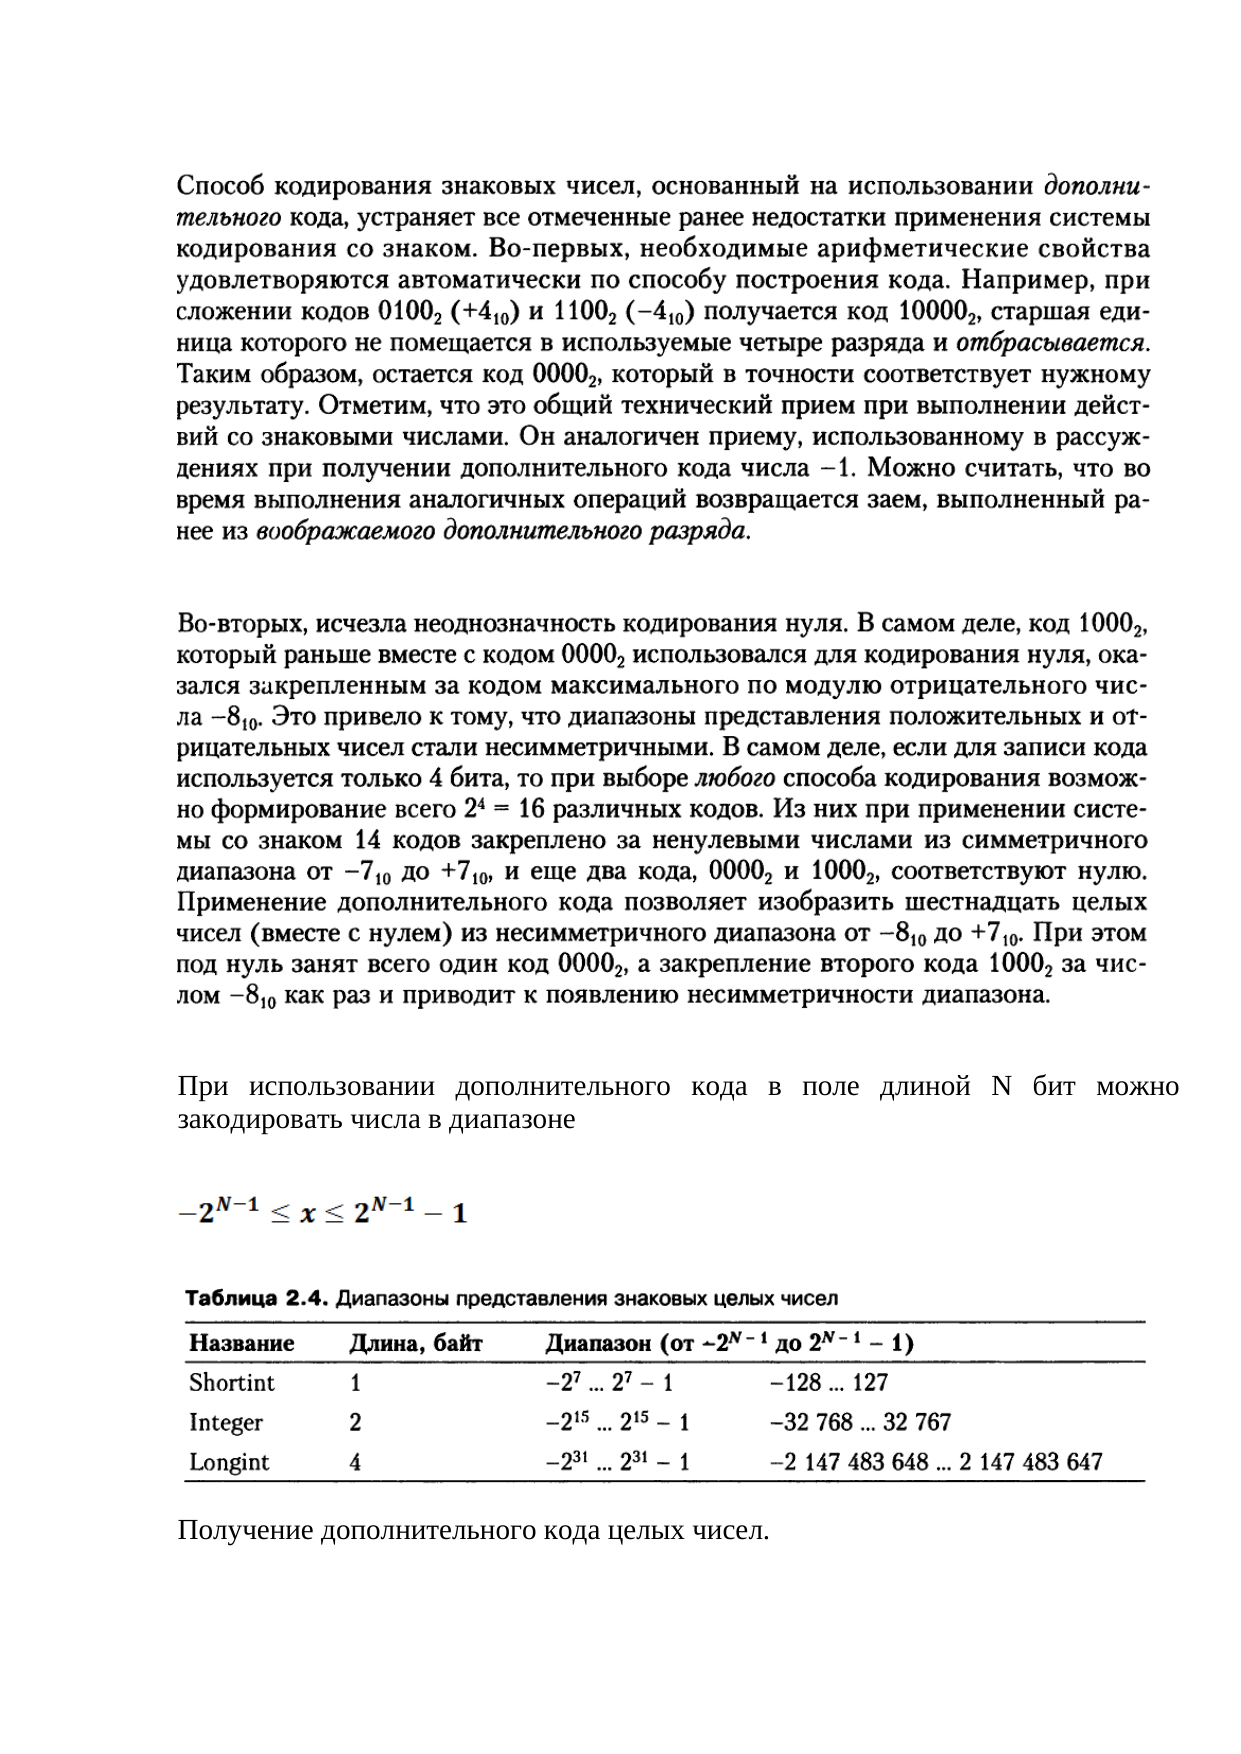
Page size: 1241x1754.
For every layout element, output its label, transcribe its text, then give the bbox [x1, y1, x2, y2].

picture [177, 1286, 1151, 1500]
picture [177, 164, 1151, 548]
text Получение дополнительного кода целых чисел. [177, 1512, 1181, 1546]
picture [177, 606, 1153, 1009]
picture [177, 1193, 469, 1229]
text При использовании дополнительного кода в поле длиной N бит можно закодировать числа в диапазоне [177, 1068, 1181, 1135]
